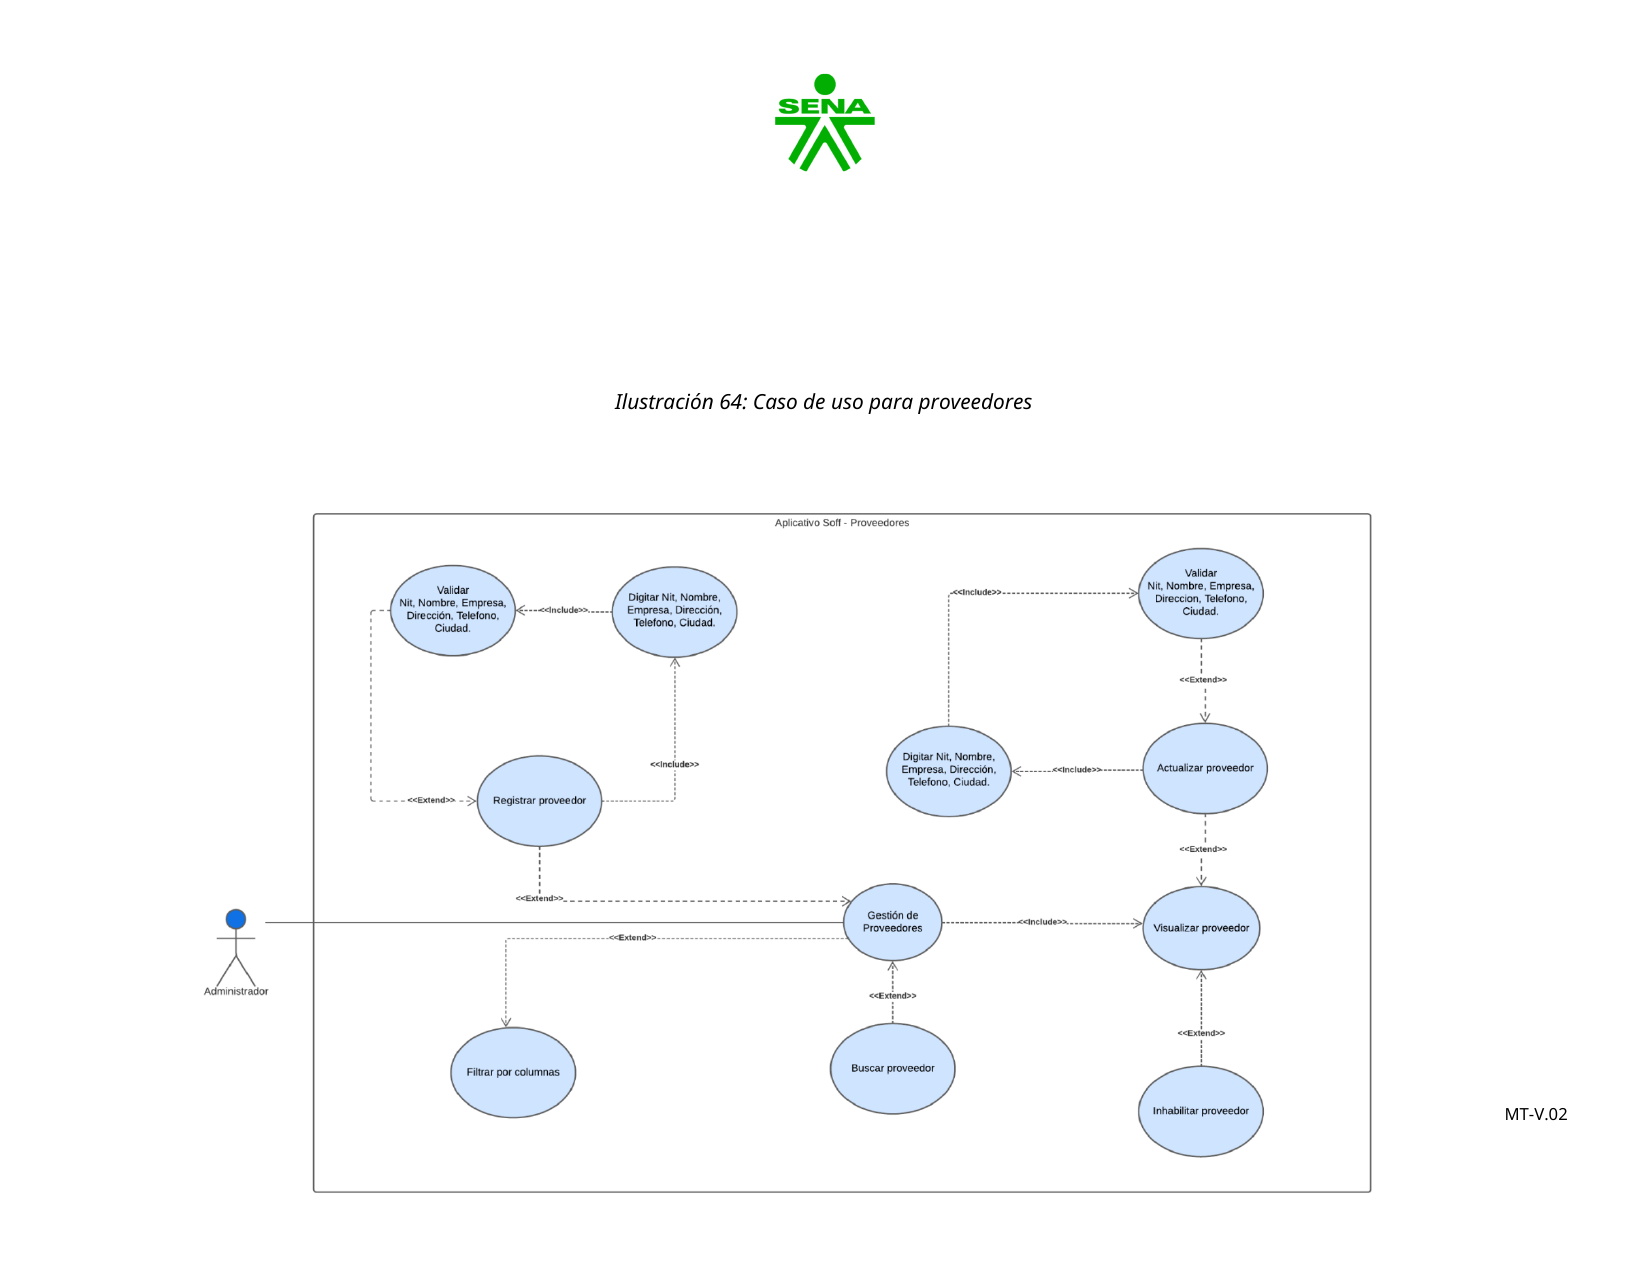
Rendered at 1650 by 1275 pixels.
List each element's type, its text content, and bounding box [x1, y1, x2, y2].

text Ilustración 64: Caso de uso para proveedores [148, 387, 1502, 415]
picture [775, 73, 875, 172]
picture [182, 513, 1399, 1231]
